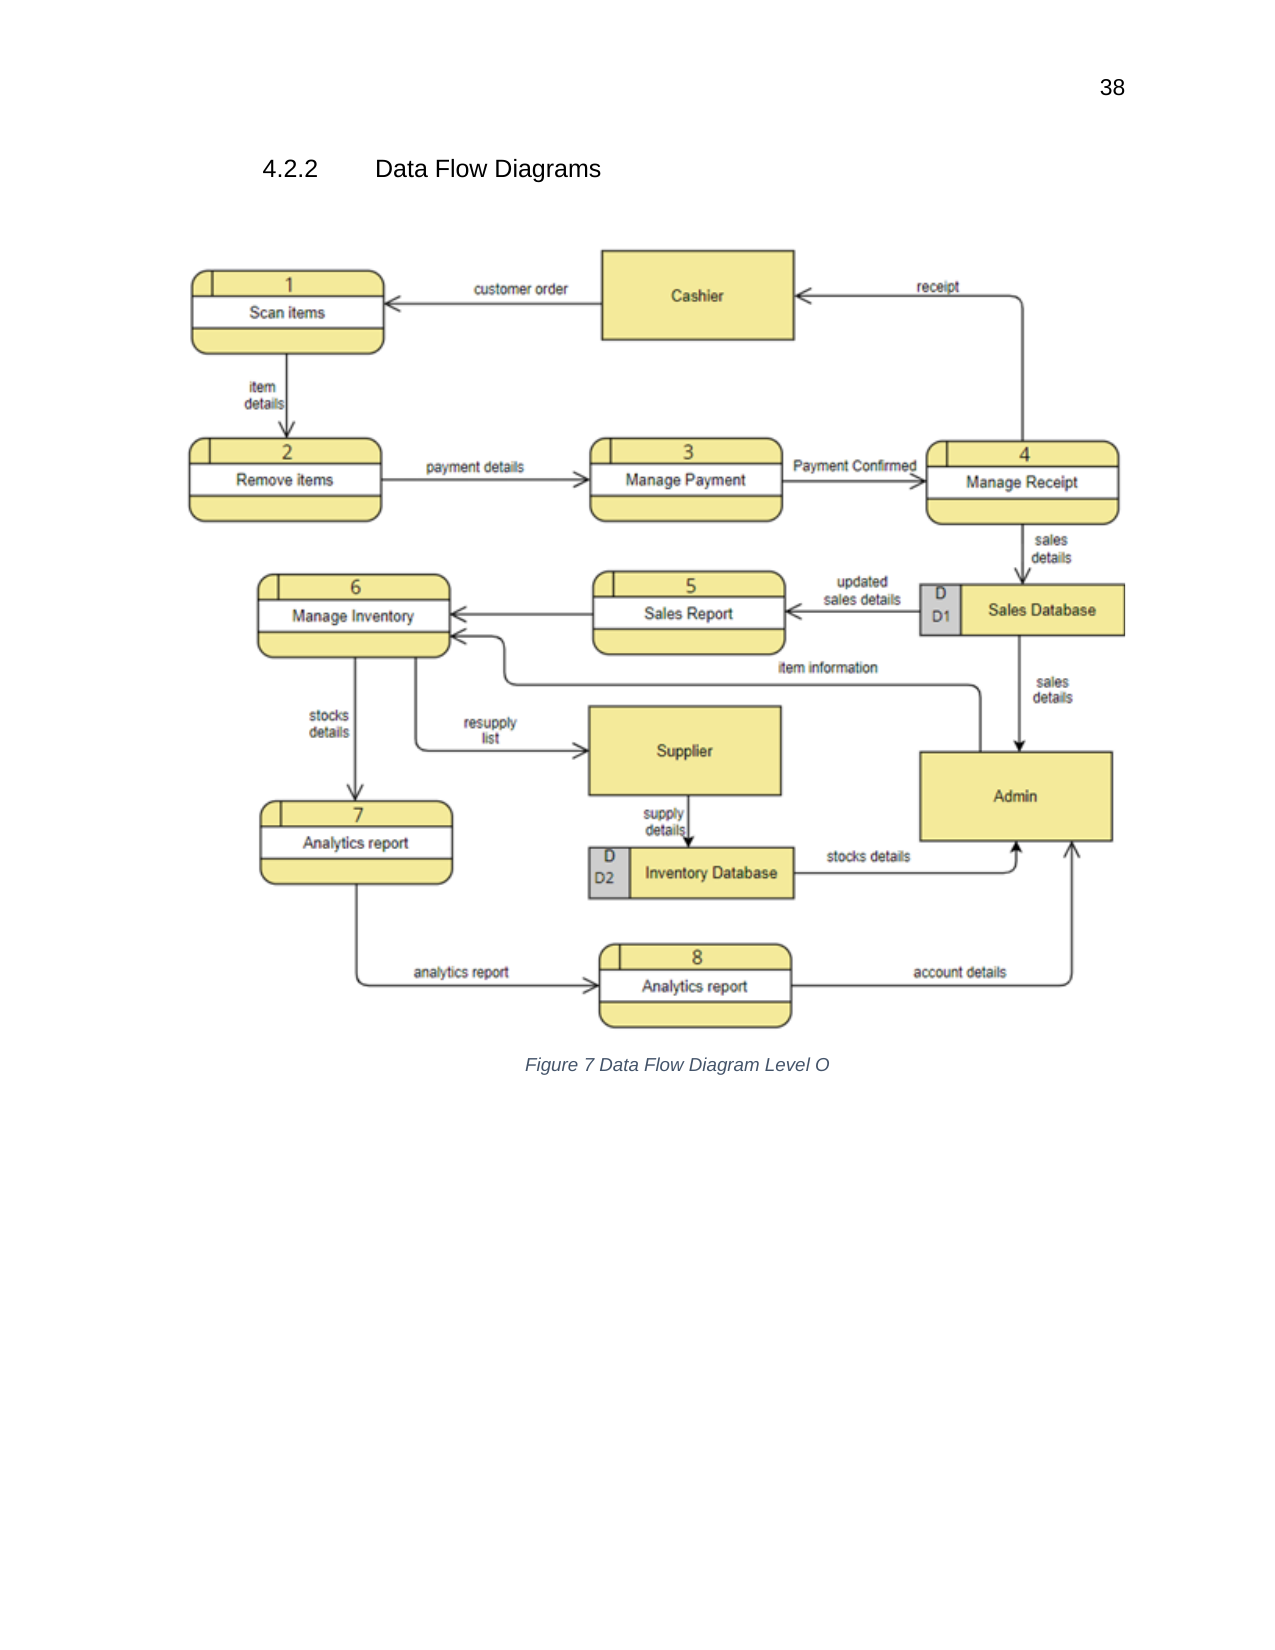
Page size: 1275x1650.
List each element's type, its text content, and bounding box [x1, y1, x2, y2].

subtitle 4.2.2 Data Flow Diagrams [262, 154, 1125, 183]
picture [150, 230, 1125, 1035]
text Figure 7 Data Flow Diagram Level O [450, 1054, 1125, 1075]
